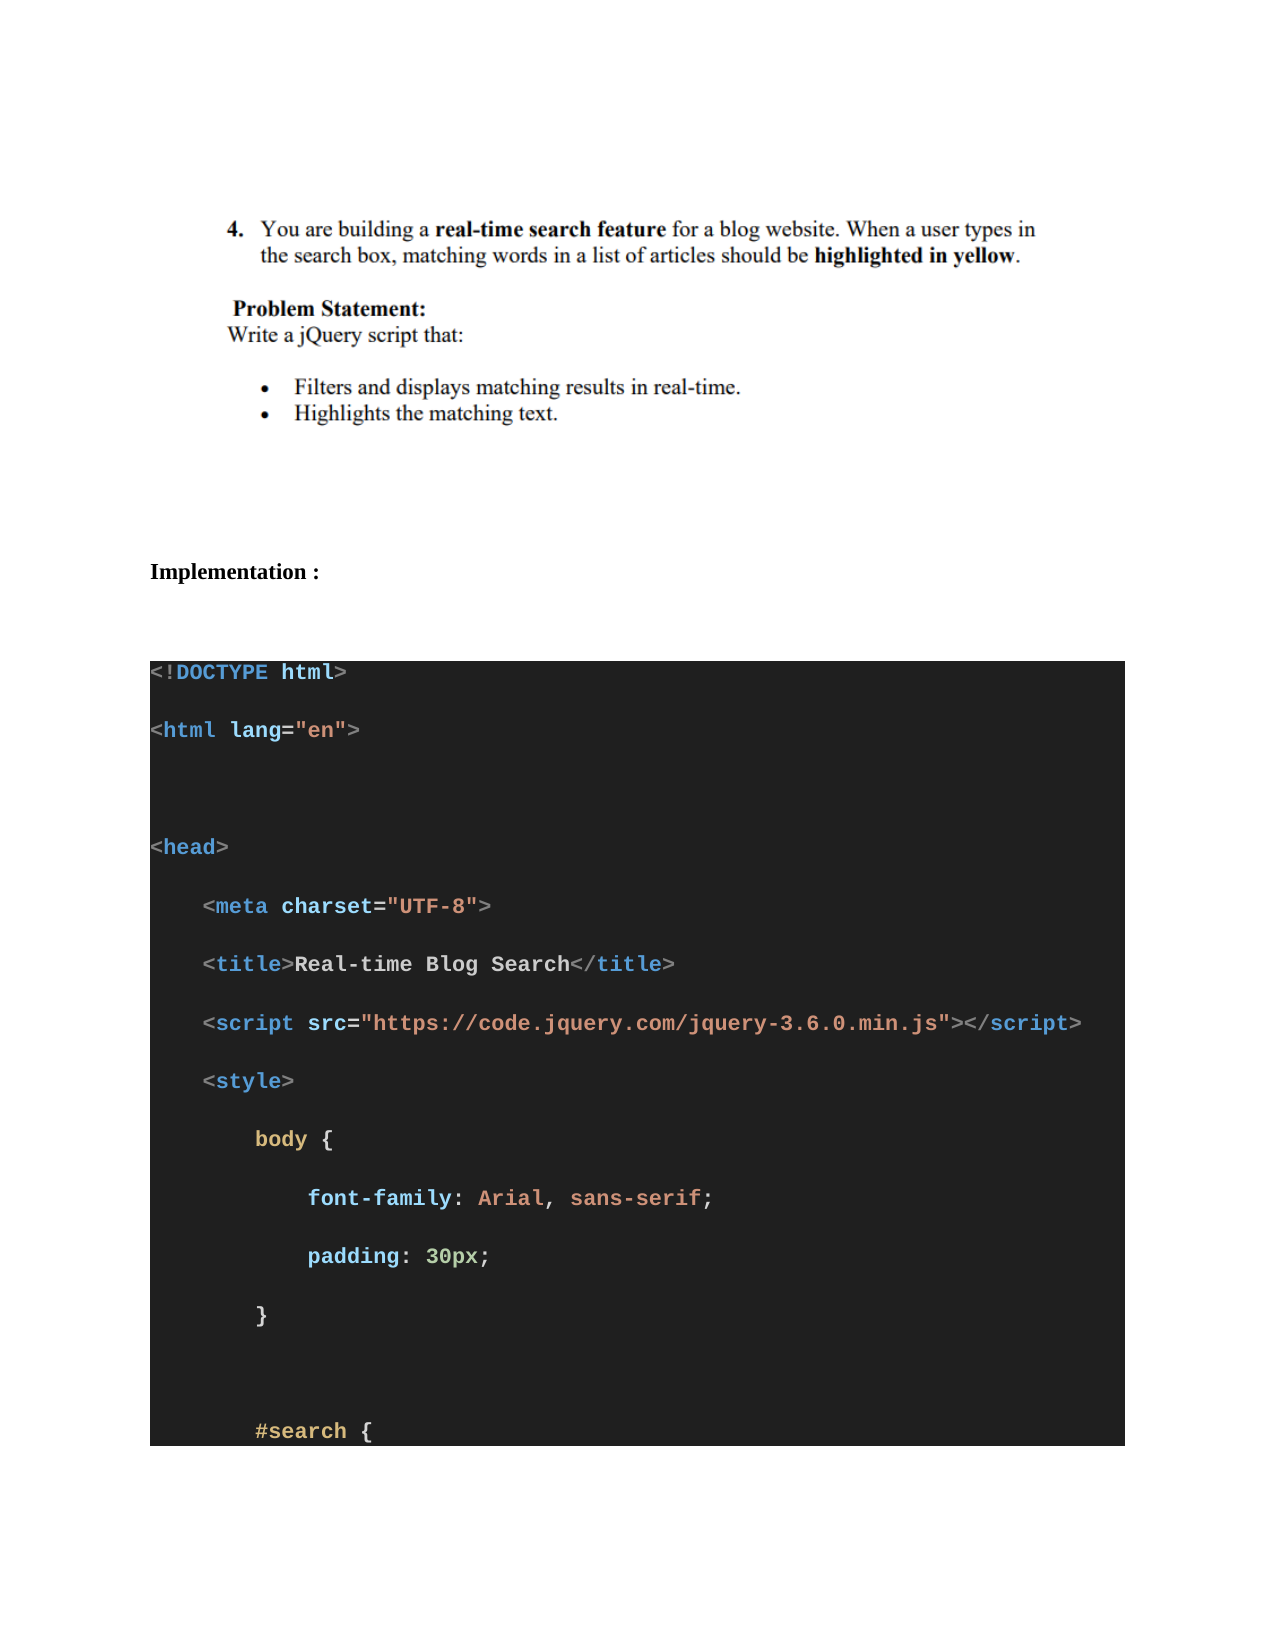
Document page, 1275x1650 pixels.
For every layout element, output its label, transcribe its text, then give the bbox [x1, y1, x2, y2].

text font-family: Arial, sans-serif; [150, 1187, 1125, 1212]
text #search { [150, 1421, 1125, 1446]
text <meta charset="UTF-8"> [150, 895, 1125, 919]
text <html lang="en"> [150, 719, 1125, 744]
text <head> [150, 836, 1125, 861]
picture [150, 150, 1125, 534]
text <title>Real-time Blog Search</title> [150, 953, 1125, 978]
text body { [150, 1128, 1125, 1153]
text padding: 30px; [150, 1245, 1125, 1270]
text <script src="https://code.jquery.com/jquery-3.6.0.min.js"></script> [150, 1012, 1125, 1036]
text } [150, 1304, 1125, 1329]
text <!DOCTYPE html> [150, 661, 1125, 686]
text <style> [150, 1070, 1125, 1095]
text Implementation : [150, 558, 1125, 585]
